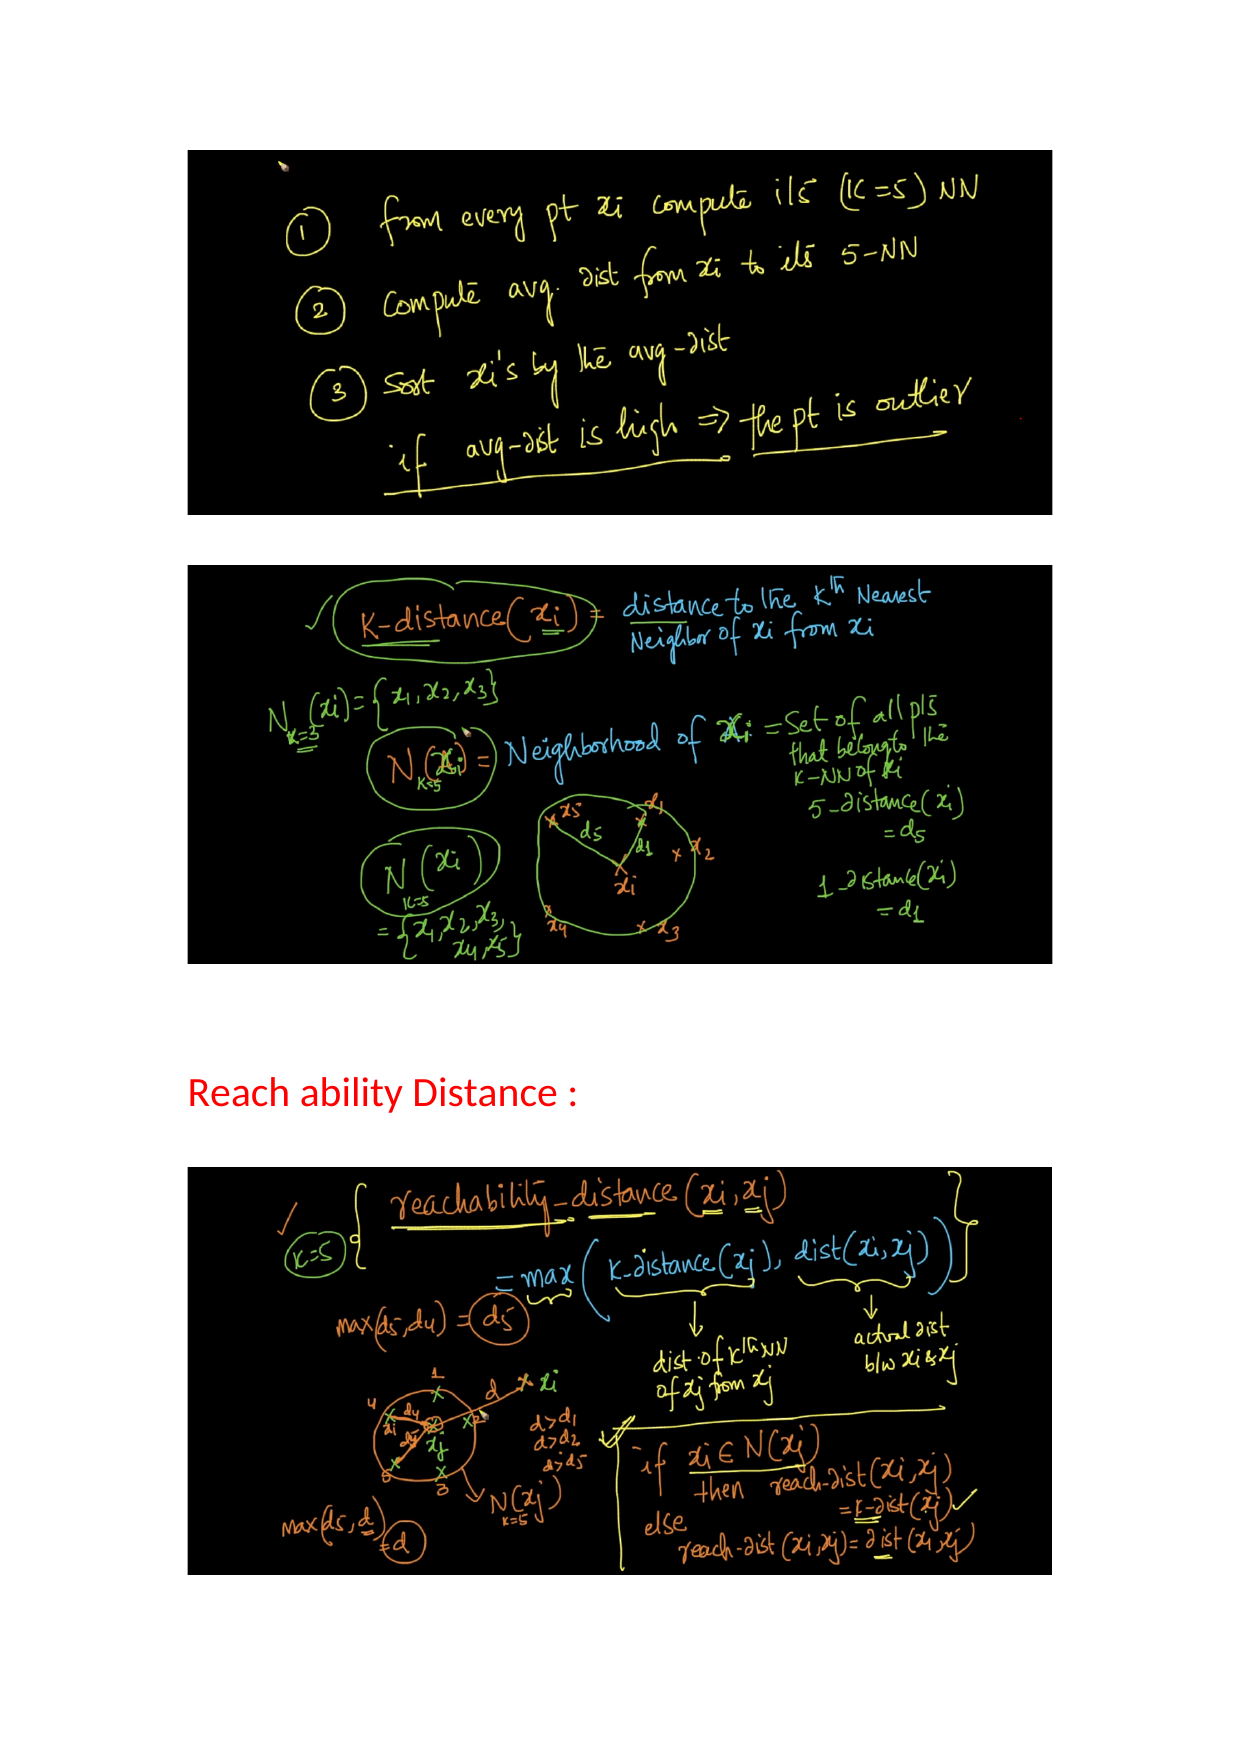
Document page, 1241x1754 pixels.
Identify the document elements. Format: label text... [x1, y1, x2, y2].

picture [187, 565, 1053, 964]
picture [187, 1167, 1052, 1575]
picture [187, 150, 1053, 515]
list Reach ability Distance : [187, 1066, 1053, 1116]
